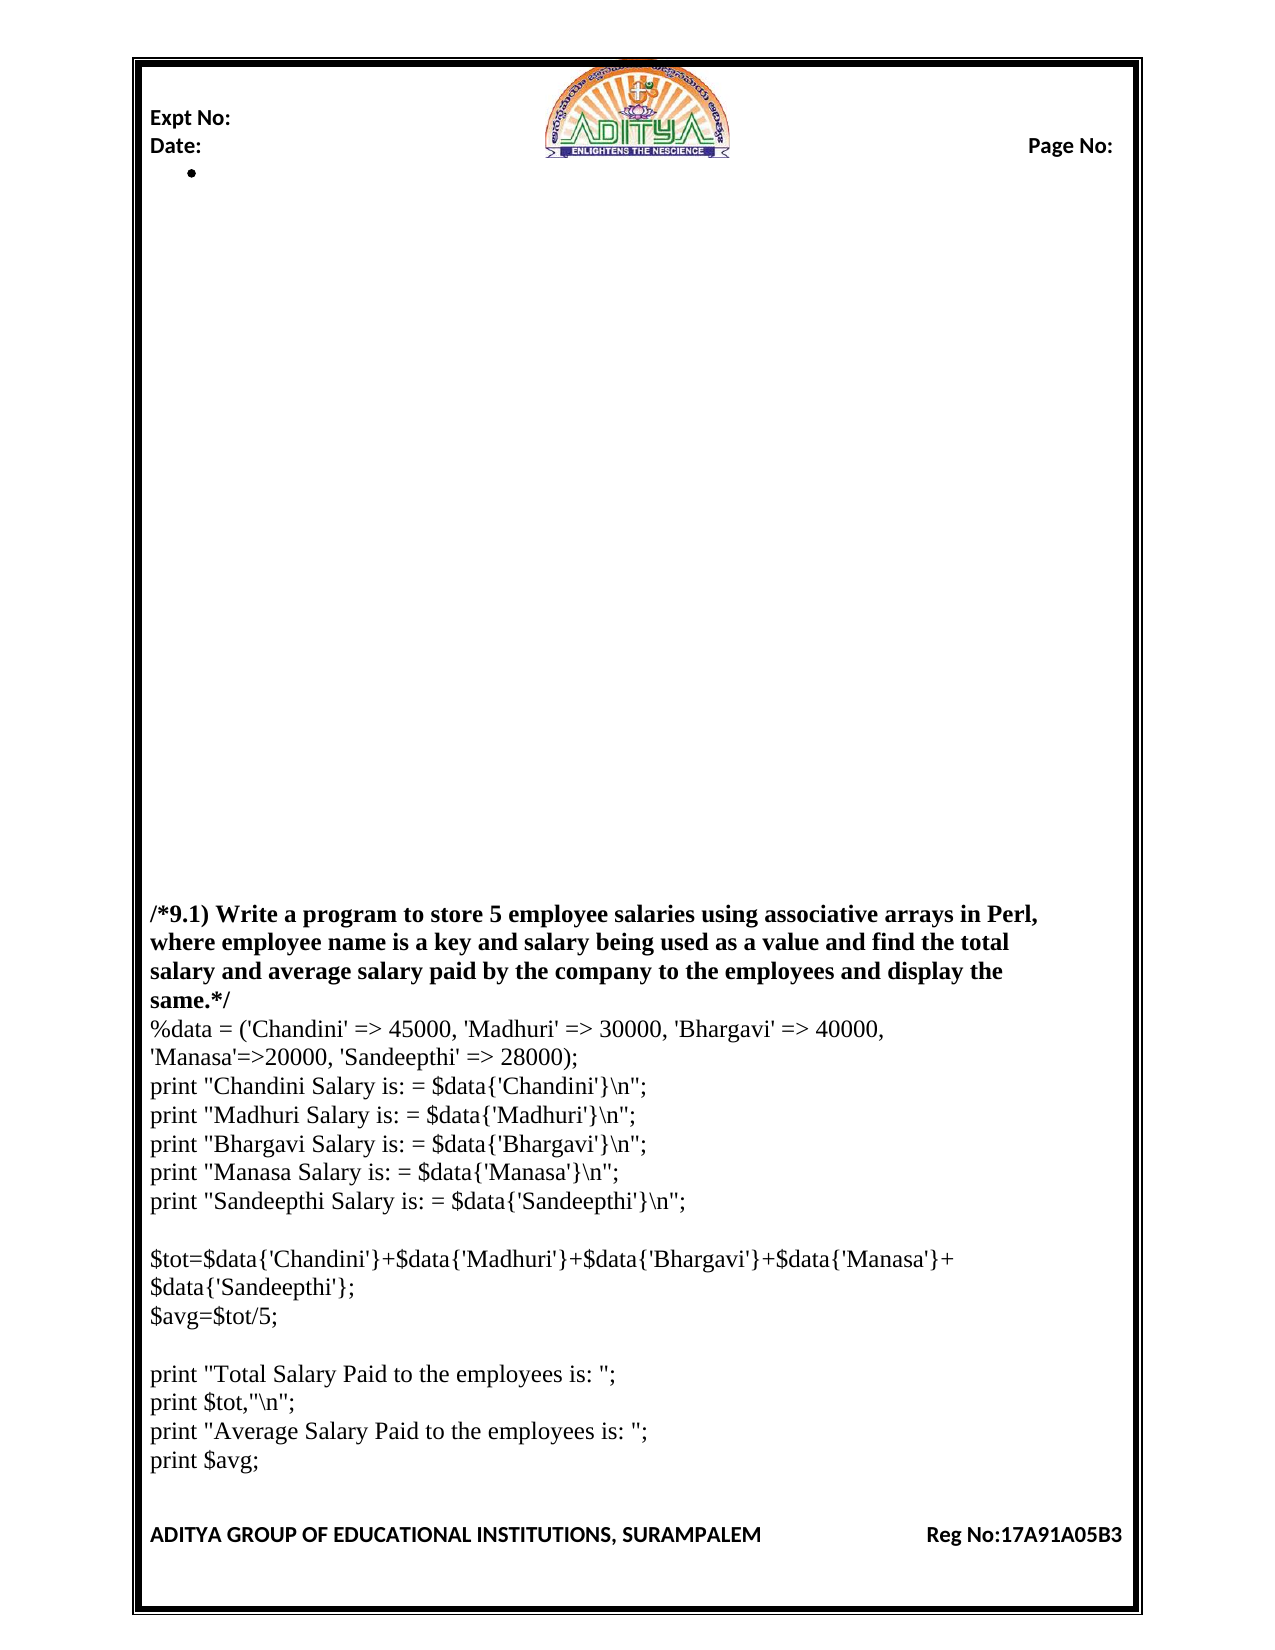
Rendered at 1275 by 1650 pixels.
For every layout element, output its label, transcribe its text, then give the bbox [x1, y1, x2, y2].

text /*9.1) Write a program to store 5 employee salaries using associative arrays in Perl, where employee name is a key and salary being used as a value and find the total salary and average salary paid by the company to the employees and display the same.*/ [150, 899, 1050, 1014]
text $tot=$data{'Chandini'}+$data{'Madhuri'}+$data{'Bhargavi'}+$data{'Manasa'}+$data{'Sandeepthi'}; [150, 1244, 1050, 1301]
text %data = ('Chandini' => 45000, 'Madhuri' => 30000, 'Bhargavi' => 40000, 'Manasa'=>20000, 'Sandeepthi' => 28000); [150, 1014, 1050, 1071]
text $avg=$tot/5; [150, 1301, 1050, 1330]
text print "Sandeepthi Salary is: = $data{'Sandeepthi'}\n"; [150, 1186, 1050, 1215]
text print $tot,"\n"; [150, 1387, 1050, 1416]
text print $avg; [150, 1445, 1050, 1474]
text print "Manasa Salary is: = $data{'Manasa'}\n"; [150, 1157, 1050, 1186]
text print "Chandini Salary is: = $data{'Chandini'}\n"; [150, 1071, 1050, 1100]
text print "Total Salary Paid to the employees is: "; [150, 1359, 1050, 1387]
text print "Average Salary Paid to the employees is: "; [150, 1416, 1050, 1445]
picture [545, 67, 730, 158]
text print "Madhuri Salary is: = $data{'Madhuri'}\n"; [150, 1100, 1050, 1129]
text print "Bhargavi Salary is: = $data{'Bhargavi'}\n"; [150, 1129, 1050, 1157]
